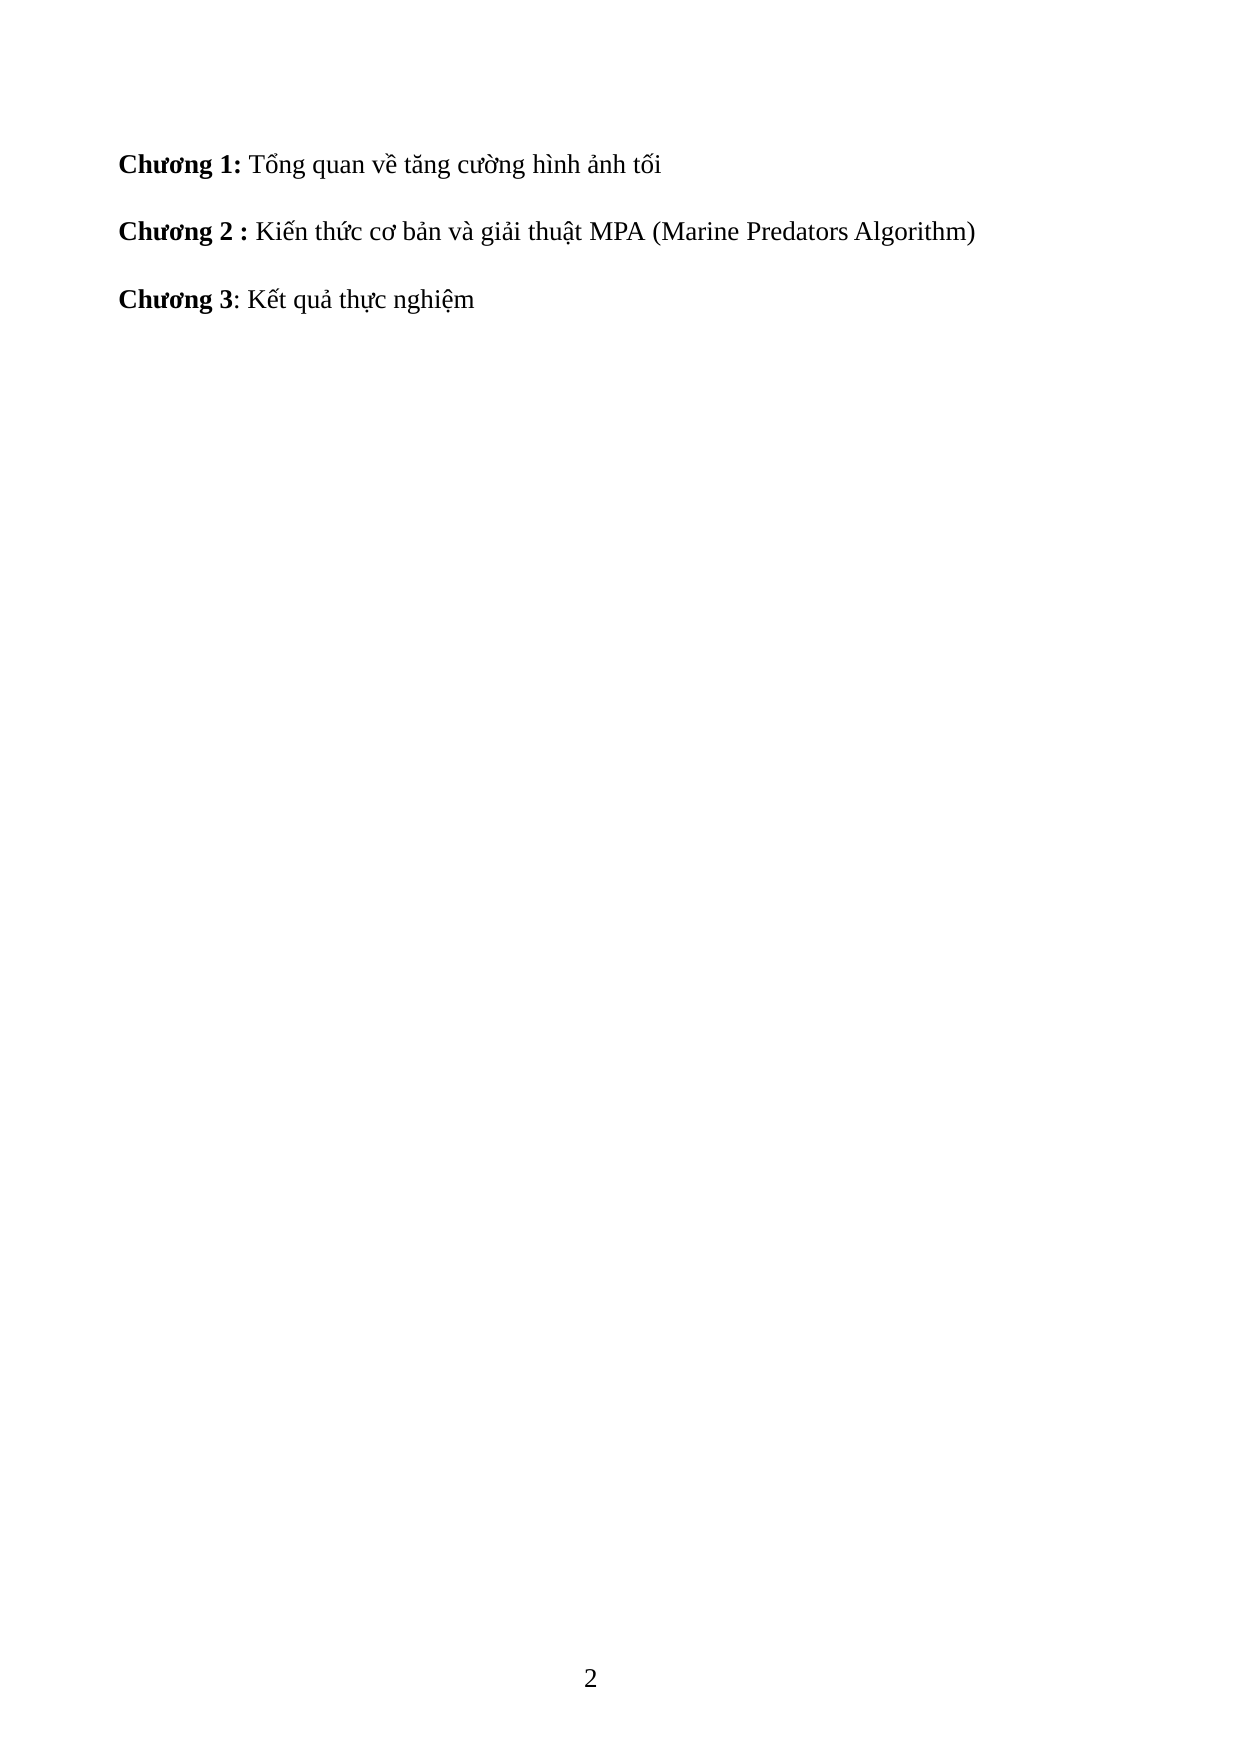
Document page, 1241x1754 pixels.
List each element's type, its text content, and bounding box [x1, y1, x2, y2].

text Chương 3: Kết quả thực nghiệm [118, 283, 1063, 314]
text Chương 2 : Kiến thức cơ bản và giải thuật MPA (Marine Predators Algorithm) [118, 215, 1063, 246]
text Chương 1: Tổng quan về tăng cường hình ảnh tối [118, 148, 1063, 179]
